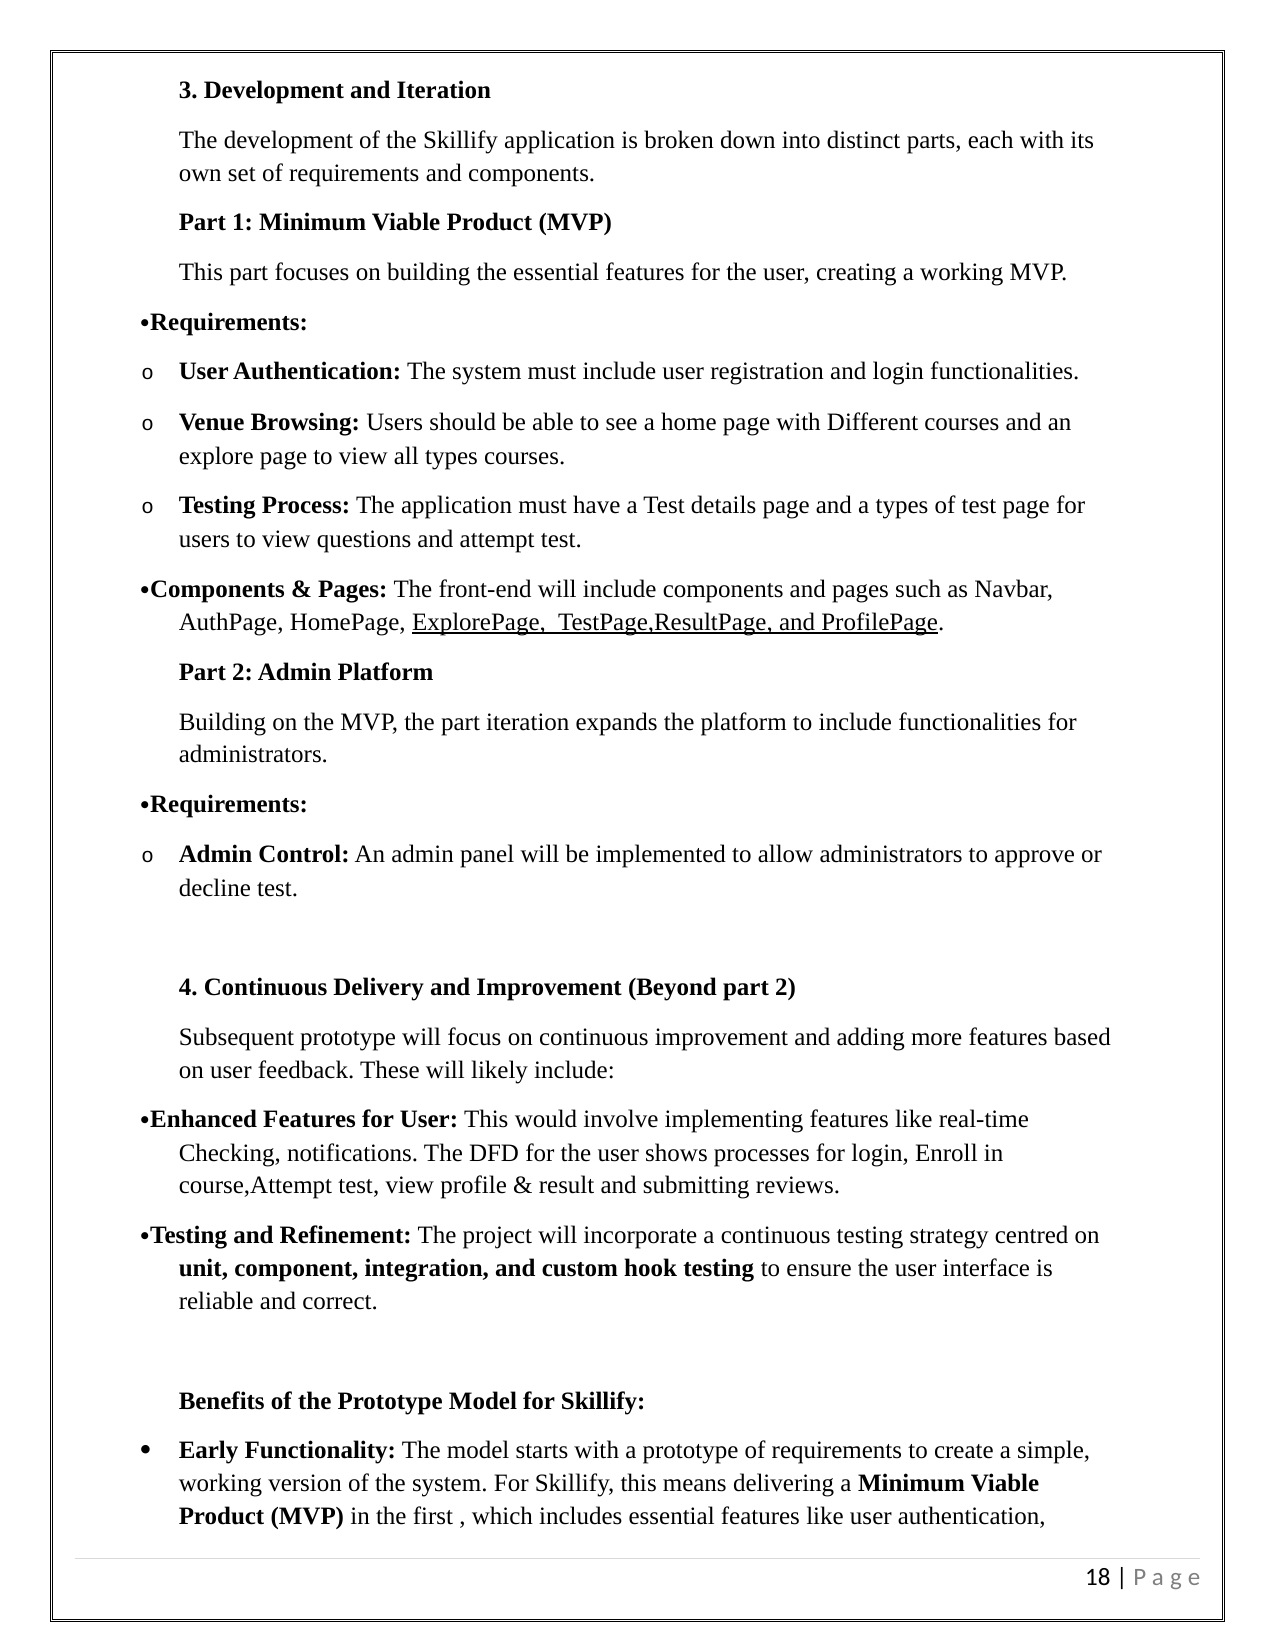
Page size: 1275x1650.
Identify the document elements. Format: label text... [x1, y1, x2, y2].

text Part 1: Minimum Viable Product (MVP) [178, 207, 1116, 236]
text Part 2: Admin Platform [178, 657, 1116, 686]
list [141, 1435, 1116, 1530]
list Enhanced Features for User: This would involve implementing features like real-time Checking, notifications. The DFD for the user shows processes for login, Enroll in course,Attempt test, view profile & result and submitting reviews. [141, 1104, 1116, 1199]
text 3. Development and Iteration [178, 75, 1116, 104]
text Building on the MVP, the part iteration expands the platform to include functionalities for administrators. [178, 707, 1116, 768]
list Testing and Refinement: The project will incorporate a continuous testing strategy centred on unit, component, integration, and custom hook testing to ensure the user interface is reliable and correct. [141, 1220, 1116, 1315]
text 4. Continuous Delivery and Improvement (Beyond part 2) [178, 972, 1116, 1001]
list Requirements: [141, 307, 1116, 336]
text The development of the Skillify application is broken down into distinct parts, each with its own set of requirements and components. [178, 125, 1116, 186]
text This part focuses on building the essential features for the user, creating a working MVP. [178, 257, 1116, 286]
list Admin Control: An admin panel will be implemented to allow administrators to approve or decline test. [141, 839, 1116, 902]
list Testing Process: The application must have a Test details page and a types of test page for users to view questions and attempt test. [141, 491, 1116, 553]
list Requirements: [141, 789, 1116, 818]
list Venue Browsing: Users should be able to see a home page with Different courses and an explore page to view all types courses. [141, 407, 1116, 470]
text Benefits of the Prototype Model for Skillify: [178, 1386, 1116, 1414]
list Components & Pages: The front-end will include components and pages such as Navbar, AuthPage, HomePage, ExplorePage, TestPage,ResultPage, and ProfilePage. [141, 574, 1116, 636]
text Subsequent prototype will focus on continuous improvement and adding more features based on user feedback. These will likely include: [178, 1022, 1116, 1084]
list User Authentication: The system must include user registration and login functionalities. [141, 356, 1116, 386]
